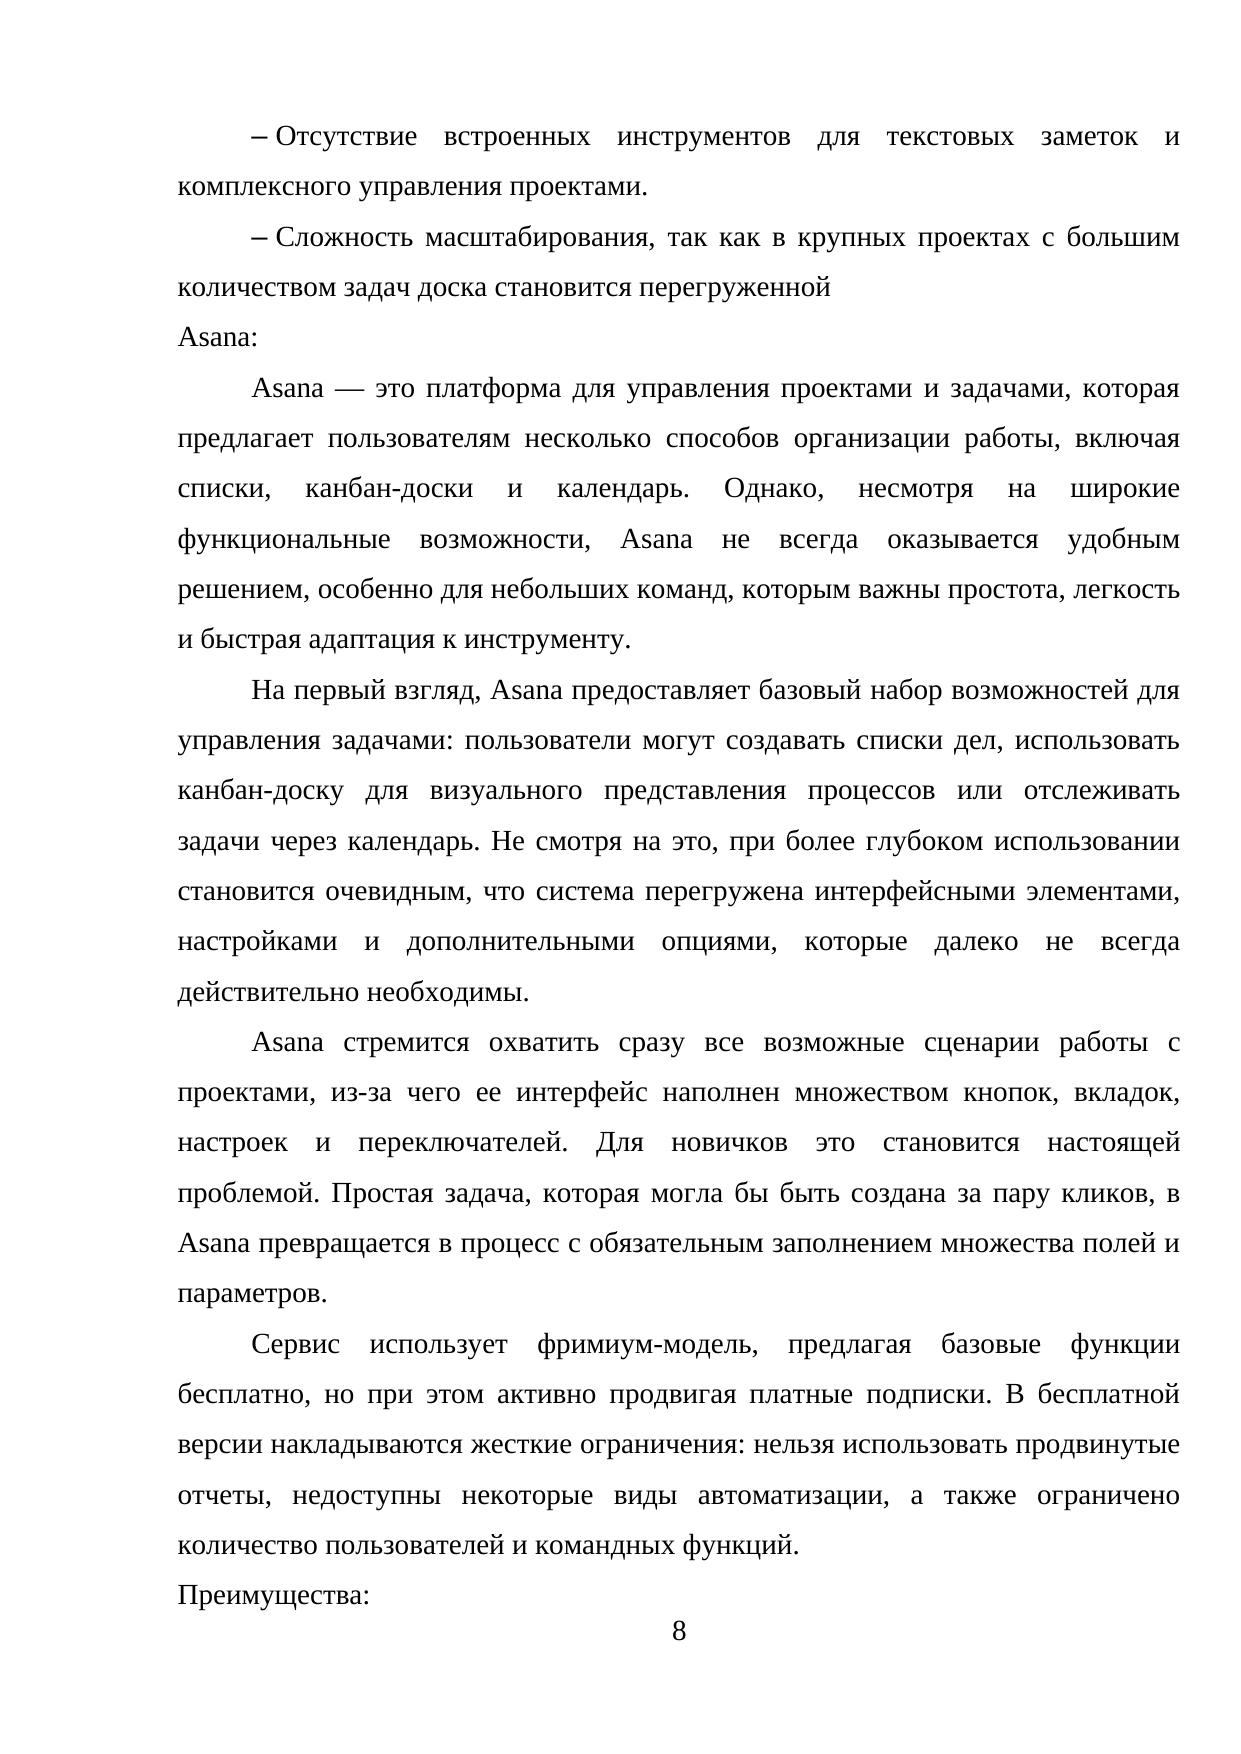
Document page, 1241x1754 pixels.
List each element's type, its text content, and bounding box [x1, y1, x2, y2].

text Сервис использует фримиум-модель, предлагая базовые функции бесплатно, но при этом активно продвигая платные подписки. В бесплатной версии накладываются жесткие ограничения: нельзя использовать продвинутые отчеты, недоступны некоторые виды автоматизации, а также ограничено количество пользователей и командных функций. [177, 1326, 1181, 1561]
text Asana стремится охватить сразу все возможные сценарии работы с проектами, из-за чего ее интерфейс наполнен множеством кнопок, вкладок, настроек и переключателей. Для новичков это становится настоящей проблемой. Простая задача, которая могла бы быть создана за пару кликов, в Asana превращается в процесс с обязательным заполнением множества полей и параметров. [177, 1024, 1181, 1309]
text Преимущества: [177, 1577, 1181, 1611]
text На первый взгляд, Asana предоставляет базовый набор возможностей для управления задачами: пользователи могут создавать списки дел, использовать канбан-доску для визуального представления процессов или отслеживать задачи через календарь. Не смотря на это, при более глубоком использовании становится очевидным, что система перегружена интерфейсными элементами, настройками и дополнительными опциями, которые далеко не всегда действительно необходимы. [177, 672, 1181, 1007]
list Отсутствие встроенных инструментов для текстовых заметок и комплексного управления проектами. [177, 118, 1181, 202]
list Сложность масштабирования, так как в крупных проектах с большим количеством задач доска становится перегруженной [177, 219, 1181, 303]
text Asana — это платформа для управления проектами и задачами, которая предлагает пользователям несколько способов организации работы, включая списки, канбан-доски и календарь. Однако, несмотря на широкие функциональные возможности, Asana не всегда оказывается удобным решением, особенно для небольших команд, которым важны простота, легкость и быстрая адаптация к инструменту. [177, 370, 1181, 655]
text Asana: [177, 319, 1181, 353]
